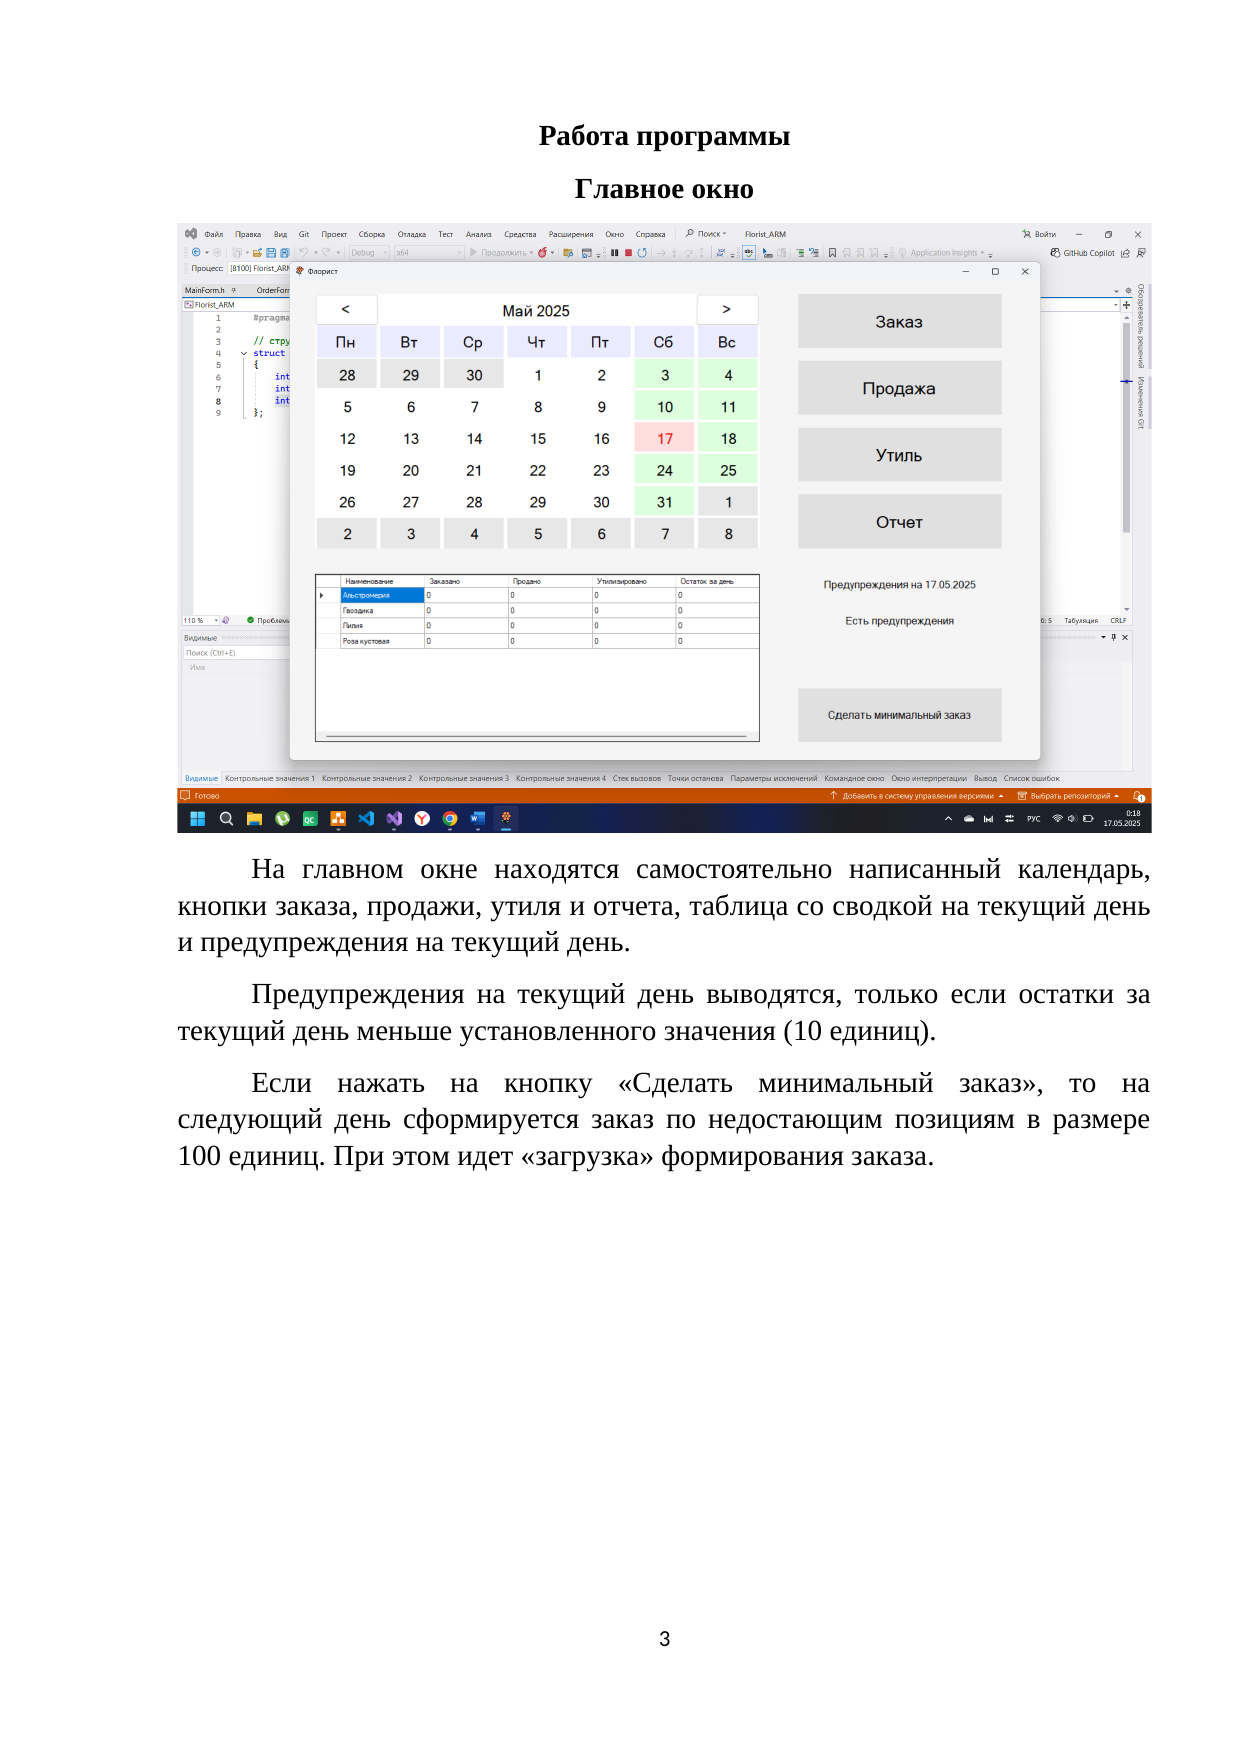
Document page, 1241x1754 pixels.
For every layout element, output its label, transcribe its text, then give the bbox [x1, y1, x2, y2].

text Работа программы [177, 118, 1152, 152]
text На главном окне находятся самостоятельно написанный календарь, кнопки заказа, продажи, утиля и отчета, таблица со сводкой на текущий день и предупреждения на текущий день. [177, 851, 1152, 957]
text Главное окно [177, 171, 1152, 204]
picture [177, 223, 1152, 833]
text Если нажать на кнопку «Сделать минимальный заказ», то на следующий день сформируется заказ по недостающим позициям в размере 100 единиц. При этом идет «загрузка» формирования заказа. [177, 1066, 1152, 1171]
text Предупреждения на текущий день выводятся, только если остатки за текущий день меньше установленного значения (10 единиц). [177, 977, 1152, 1046]
